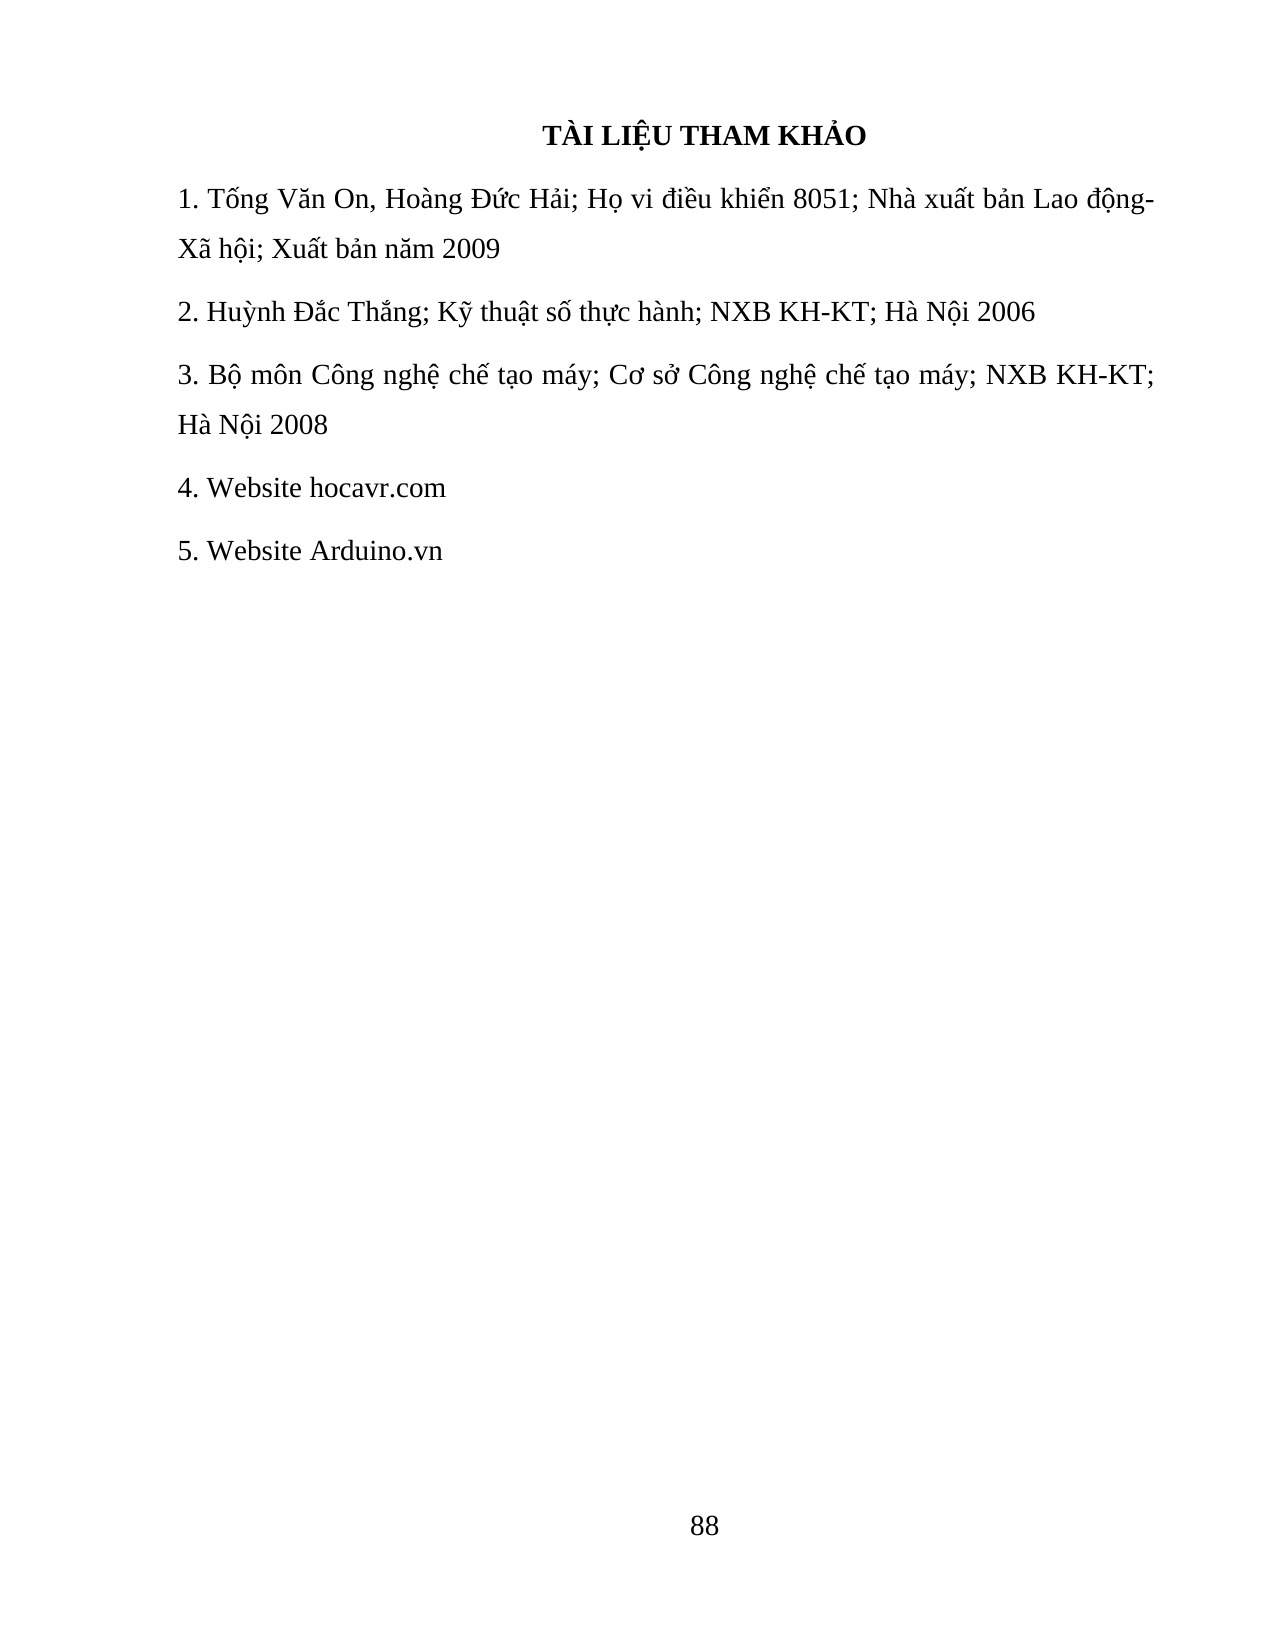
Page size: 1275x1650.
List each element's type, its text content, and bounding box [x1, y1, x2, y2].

text 2. Huỳnh Đắc Thắng; Kỹ thuật số thực hành; NXB KH-KT; Hà Nội 2006 [177, 294, 1157, 328]
text 5. Website Arduino.vn [177, 533, 1157, 566]
text 4. Website hocavr.com [177, 470, 1157, 503]
subtitle TÀI LIỆU THAM KHẢO [177, 118, 1157, 152]
text 1. Tống Văn On, Hoàng Đức Hải; Họ vi điều khiển 8051; Nhà xuất bản Lao động- Xã hội; Xuất bản năm 2009 [177, 181, 1157, 265]
text 3. Bộ môn Công nghệ chế tạo máy; Cơ sở Công nghệ chế tạo máy; NXB KH-KT; Hà Nội 2008 [177, 357, 1157, 441]
